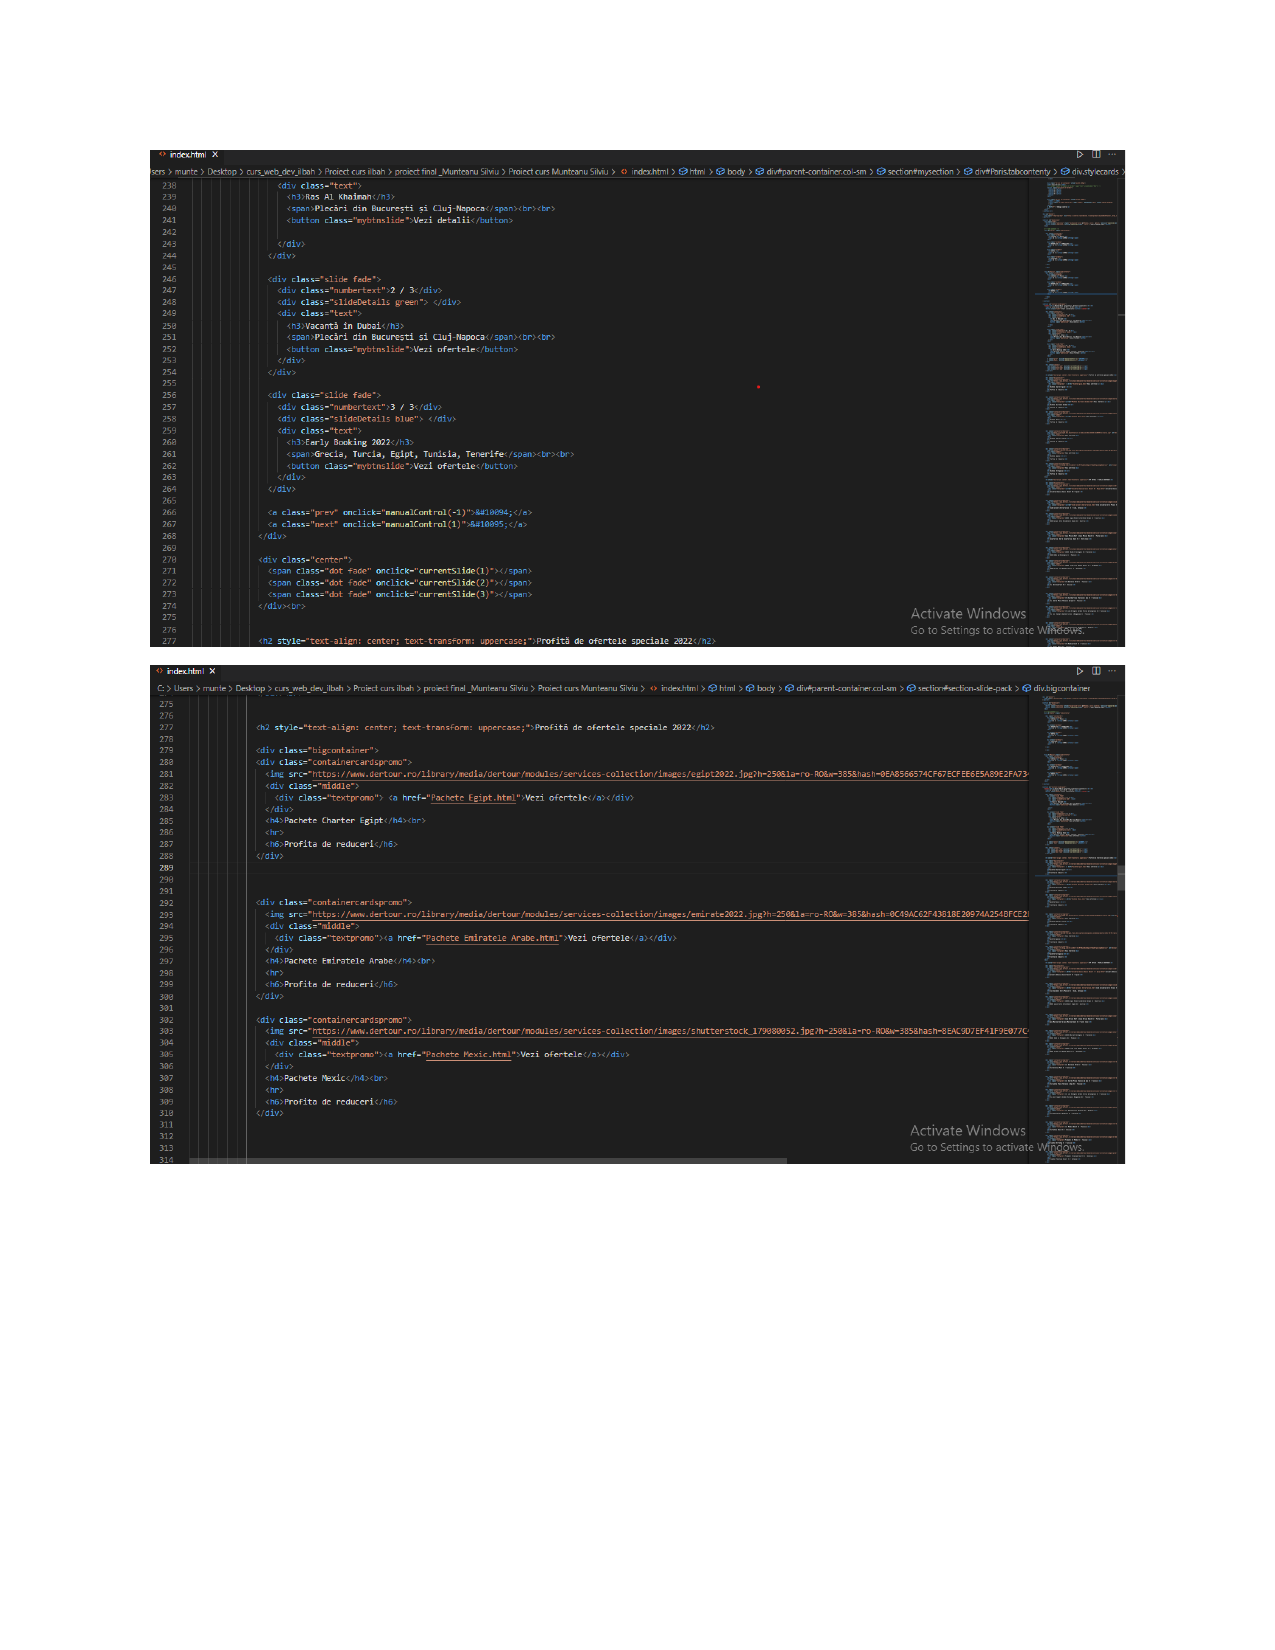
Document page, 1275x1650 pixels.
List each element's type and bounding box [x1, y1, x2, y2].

picture [150, 150, 1125, 647]
picture [150, 665, 1125, 1164]
